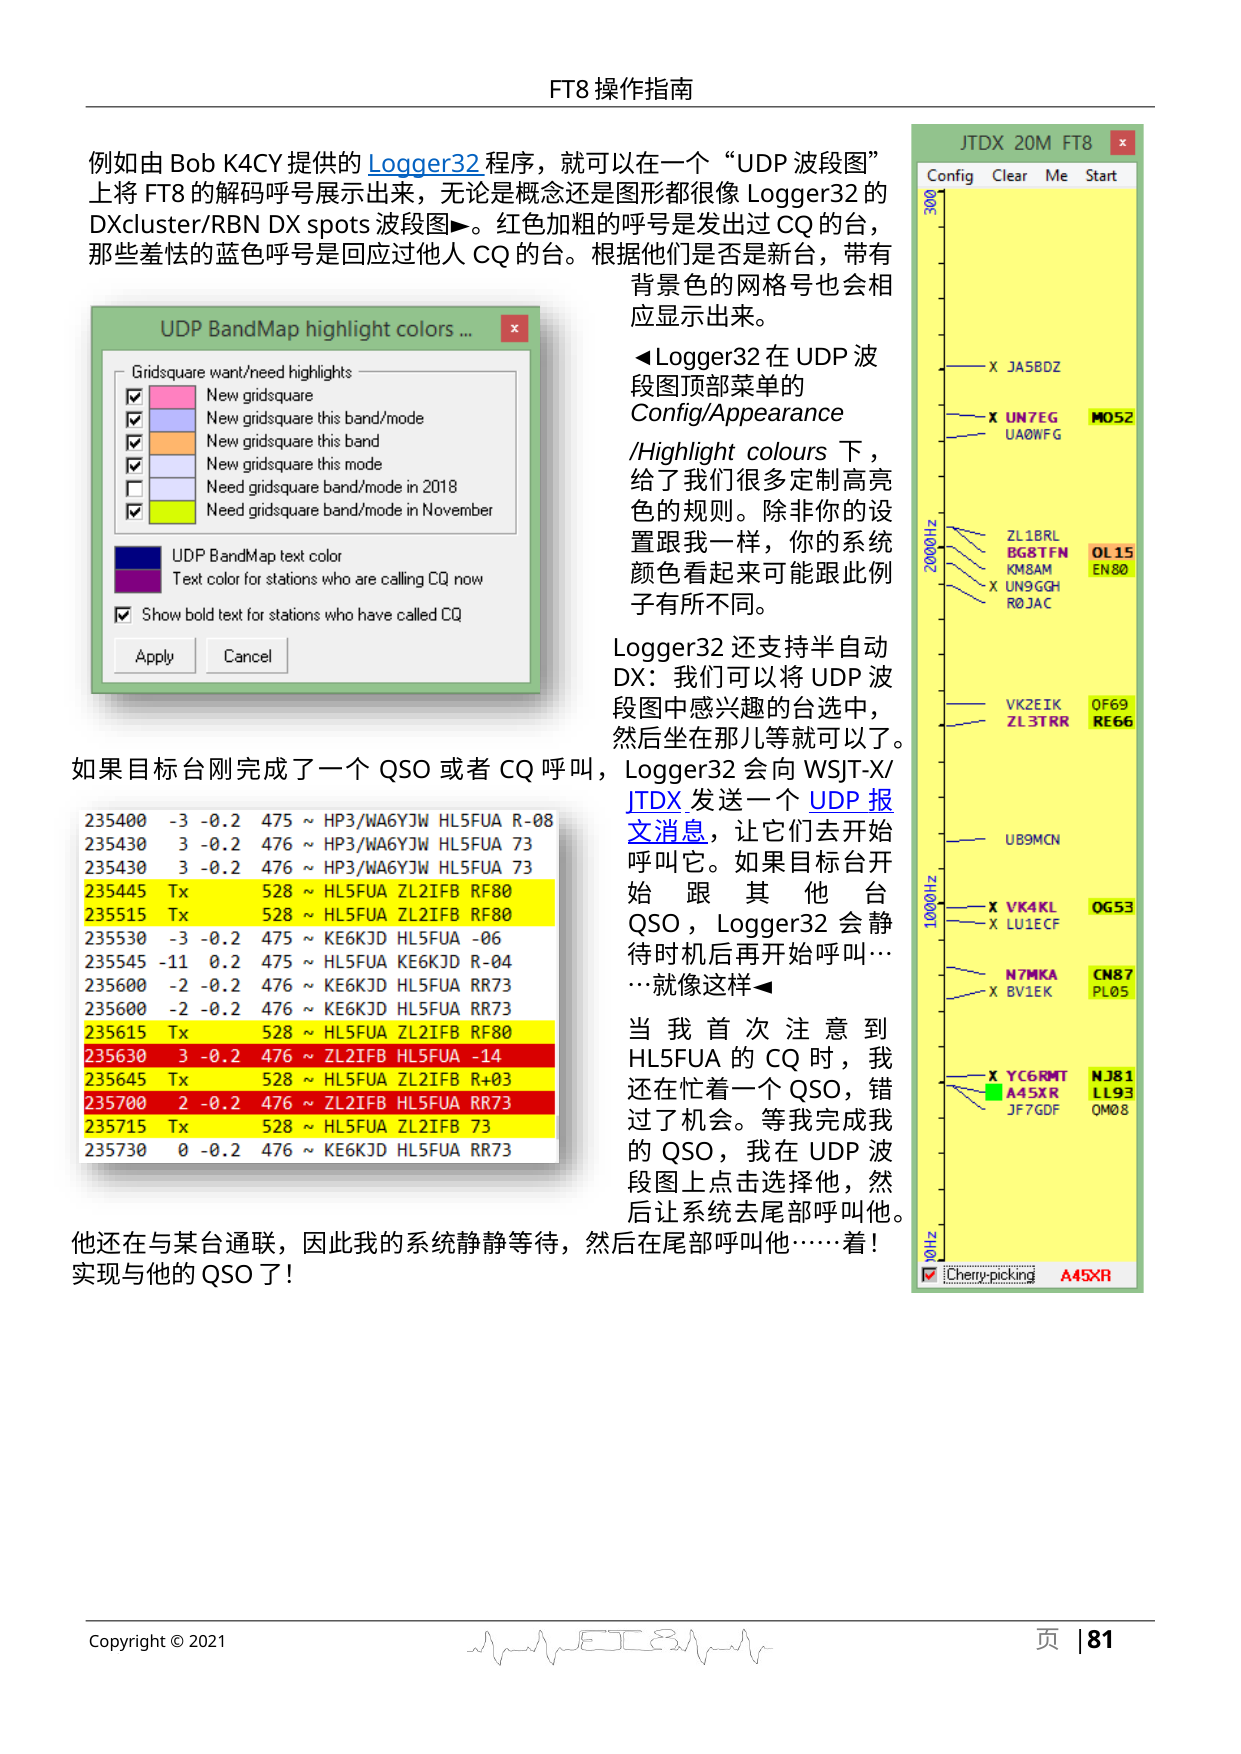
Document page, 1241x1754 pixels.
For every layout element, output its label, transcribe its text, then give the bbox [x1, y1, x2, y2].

text 当我首次注意到HL5FUA的CQ时，我还在忙着一个QSO，错过了机会。等我完成我的QSO，我在UDP波段图上点击选择他，然后让系统去尾部呼叫他。他还在与某台通联，因此我的系统静静等待，然后在尾部呼叫他……着！实现与他的QSO了！ [71, 1013, 910, 1291]
text 例如由Bob K4CY提供的Logger32程序，就可以在一个“UDP波段图”上将FT8的解码呼号展示出来，无论是概念还是图形都很像Logger32的DXcluster/RBN DX spots波段图►。红色加粗的呼号是发出过CQ的台，那些羞怯的蓝色呼号是回应过他人CQ的台。根据他们是否是新台，带有背景色的网格号也会相应显示出来。 [89, 148, 910, 333]
text Logger32还支持半自动DX：我们可以将UDP波段图中感兴趣的台选中，然后坐在那儿等就可以了。如果目标台刚完成了一个QSO或者CQ呼叫，Logger32会向WSJT-X/JTDX发送一个UDP报文消息，让它们去开始呼叫它。如果目标台开始跟其他台QSO，Logger32会静待时机后再开始呼叫……就像这样◄ [71, 632, 910, 1002]
text /Highlight colours下，给了我们很多定制高亮色的规则。除非你的设置跟我一样，你的系统颜色看起来可能跟此例子有所不同。 [595, 436, 910, 620]
picture [910, 124, 1143, 1291]
picture [54, 785, 611, 1215]
picture [64, 278, 595, 749]
picture [467, 1628, 774, 1666]
text ◄Logger32在UDP波段图顶部菜单的Config/Appearance [595, 341, 910, 427]
